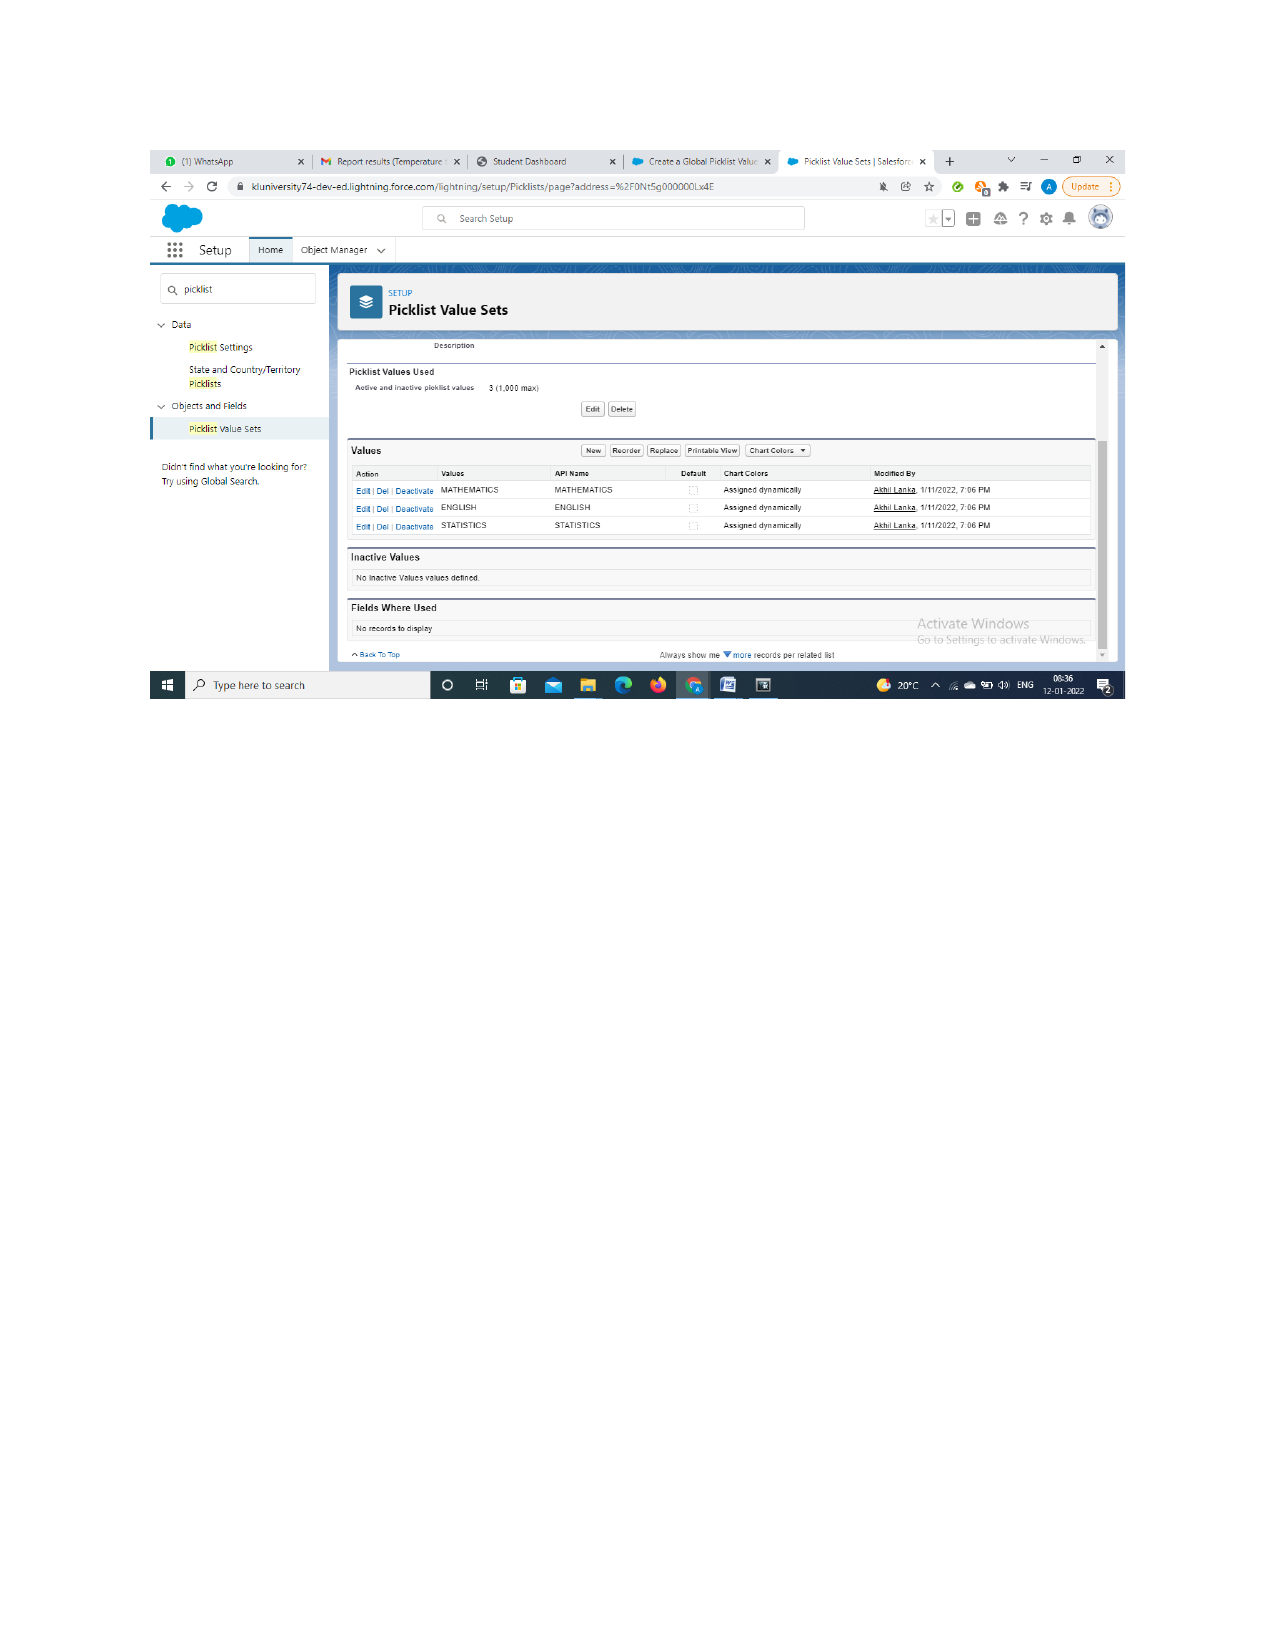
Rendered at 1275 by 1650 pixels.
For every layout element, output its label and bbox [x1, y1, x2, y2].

picture [150, 150, 1125, 699]
